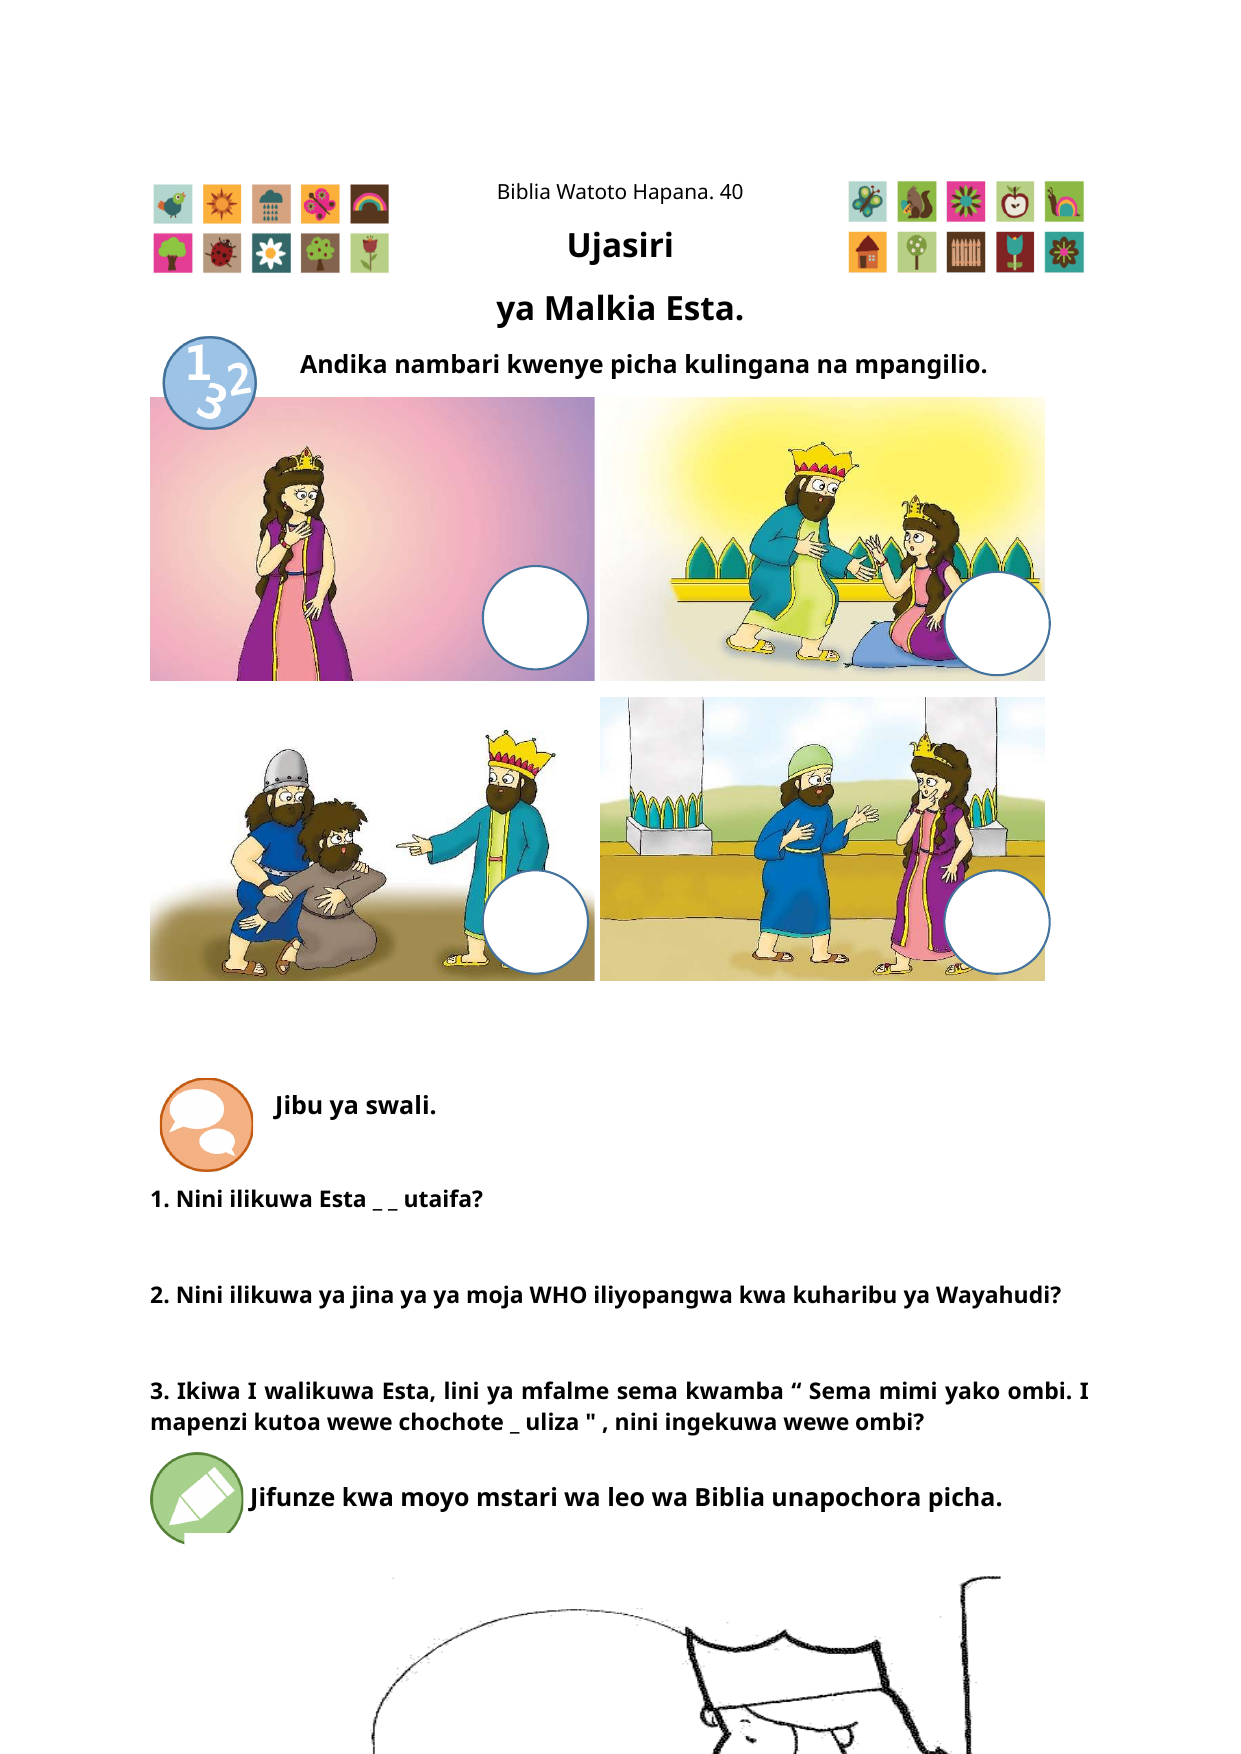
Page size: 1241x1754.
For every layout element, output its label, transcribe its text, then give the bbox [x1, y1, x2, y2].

text ya Malkia Esta. [150, 284, 1090, 330]
picture [600, 397, 1045, 681]
text 2. Nini ilikuwa ya jina ya ya moja WHO iliyopangwa kwa kuharibu ya Wayahudi? [150, 1279, 1090, 1311]
picture [150, 317, 595, 681]
text Jifunze kwa moyo mstari wa leo wa Biblia unapochora picha. [244, 1479, 1090, 1513]
picture [150, 697, 595, 981]
picture [843, 179, 1085, 277]
picture [600, 697, 1045, 981]
text 3. Ikiwa I walikuwa Esta, lini ya mfalme sema kwamba “ Sema mimi yako ombi. I mapenzi kutoa wewe chochote _ uliza " , nini ingekuwa wewe ombi? [150, 1375, 1090, 1438]
picture [150, 183, 396, 277]
picture [150, 1452, 1091, 1754]
text 1. Nini ilikuwa Esta _ _ utaifa? [150, 1183, 1090, 1215]
text Biblia Watoto Hapana. 40 [150, 177, 1090, 206]
text Jibu ya swali. [254, 1088, 1090, 1122]
picture [159, 1078, 254, 1172]
text Andika nambari kwenye picha kulingana na mpangilio. [288, 346, 1090, 381]
text Ujasiri [396, 222, 843, 268]
